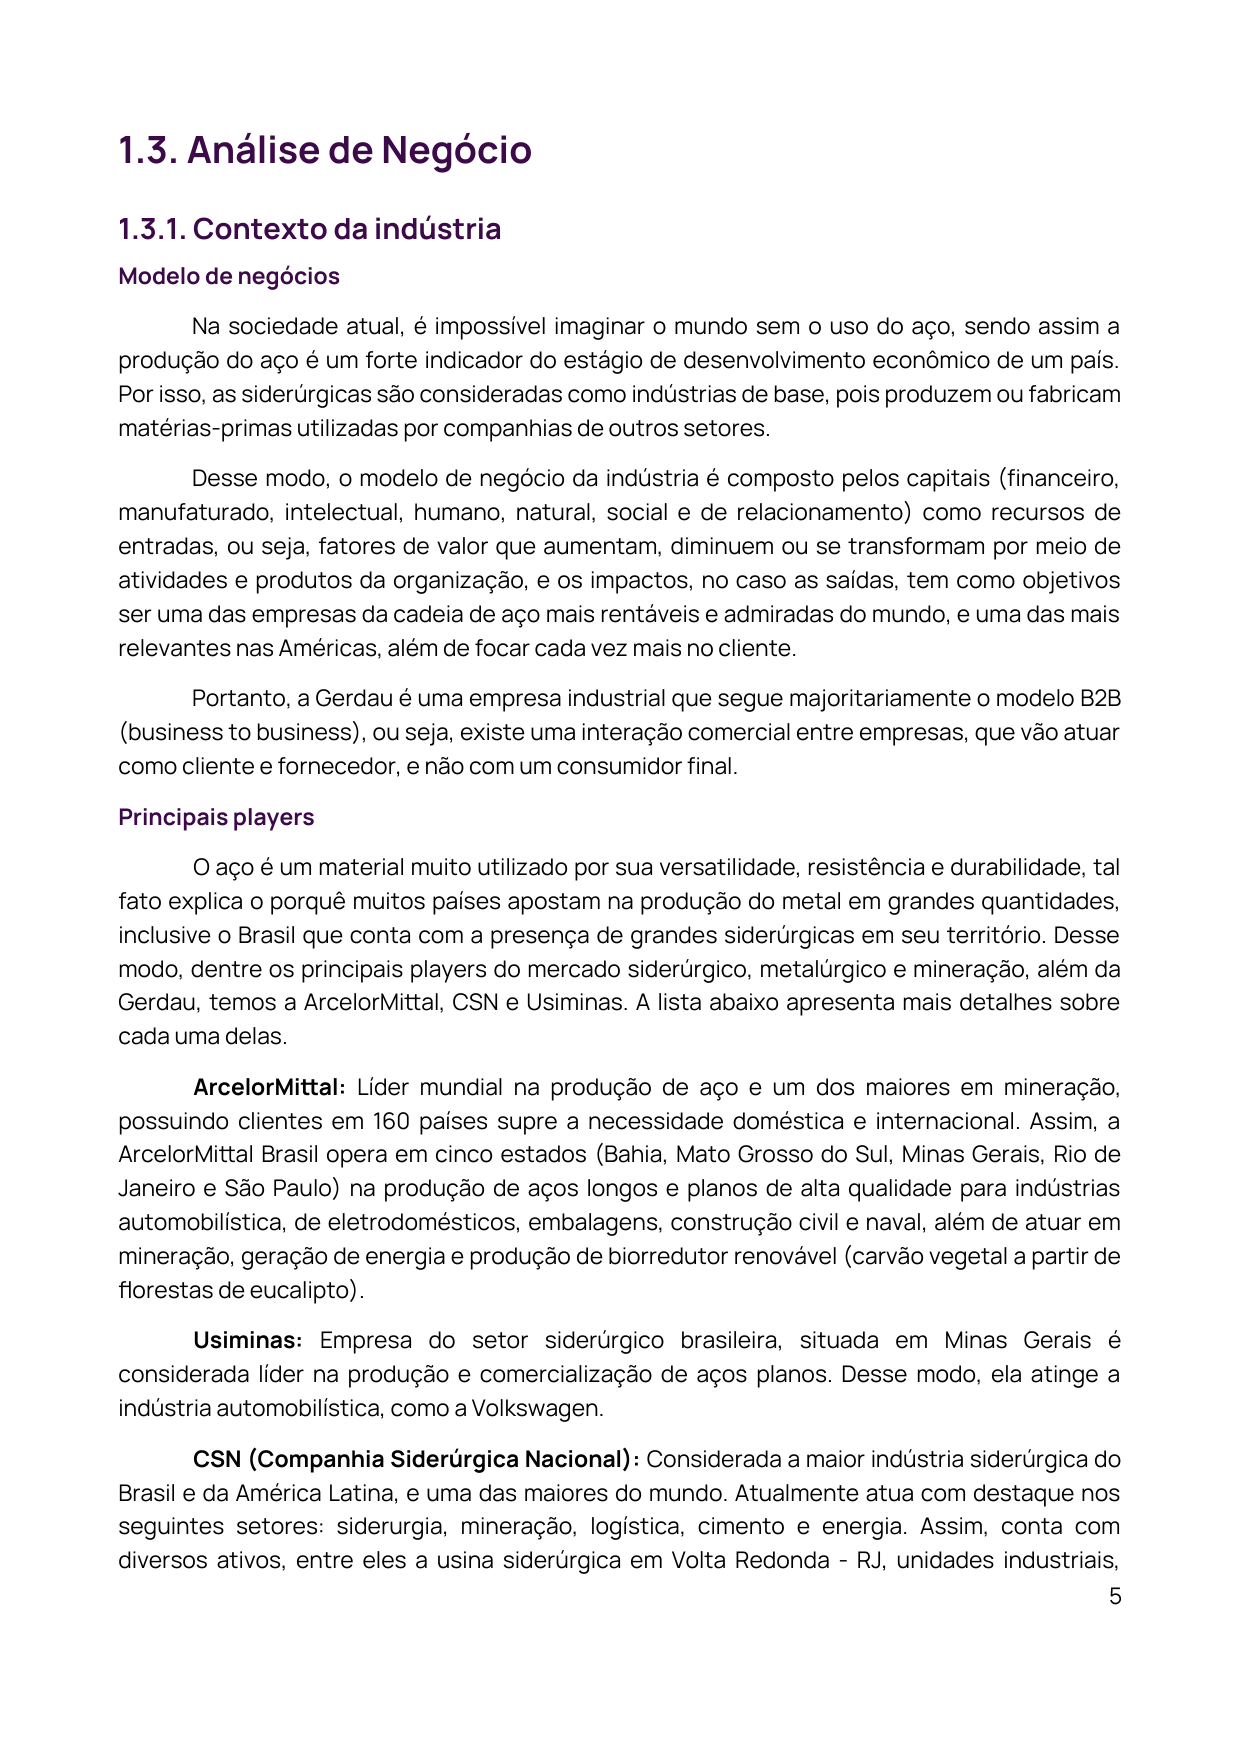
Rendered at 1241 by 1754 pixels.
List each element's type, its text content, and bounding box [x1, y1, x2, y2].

text O aço é um material muito utilizado por sua versatilidade, resistência e durabilidade, tal fato explica o porquê muitos países apostam na produção do metal em grandes quantidades, inclusive o Brasil que conta com a presença de grandes siderúrgicas em seu território. Desse modo, dentre os principais players do mercado siderúrgico, metalúrgico e mineração, além da Gerdau, temos a ArcelorMittal, CSN e Usiminas. A lista abaixo apresenta mais detalhes sobre cada uma delas. [118, 851, 1122, 1052]
text Desse modo, o modelo de negócio da indústria é composto pelos capitais (financeiro, manufaturado, intelectual, humano, natural, social e de relacionamento) como recursos de entradas, ou seja, fatores de valor que aumentam, diminuem ou se transformam por meio de atividades e produtos da organização, e os impactos, no caso as saídas, tem como objetivos ser uma das empresas da cadeia de aço mais rentáveis e admiradas do mundo, e uma das mais relevantes nas Américas, além de focar cada vez mais no cliente. [118, 462, 1122, 663]
text Usiminas: Empresa do setor siderúrgico brasileira, situada em Minas Gerais é considerada líder na produção e comercialização de aços planos. Desse modo, ela atinge a indústria automobilística, como a Volkswagen. [118, 1324, 1122, 1423]
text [118, 1443, 1122, 1576]
subtitle 1.3.1. Contexto da indústria [118, 208, 1122, 248]
text ArcelorMittal: Líder mundial na produção de aço e um dos maiores em mineração, possuindo clientes em 160 países supre a necessidade doméstica e internacional. Assim, a ArcelorMittal Brasil opera em cinco estados (Bahia, Mato Grosso do Sul, Minas Gerais, Rio de Janeiro e São Paulo) na produção de aços longos e planos de alta qualidade para indústrias automobilística, de eletrodomésticos, embalagens, construção civil e naval, além de atuar em mineração, geração de energia e produção de biorredutor renovável (carvão vegetal a partir de florestas de eucalipto). [118, 1071, 1122, 1305]
subtitle Modelo de negócios [118, 260, 1122, 291]
subtitle 1.3. Análise de Negócio [118, 124, 1122, 175]
text Na sociedade atual, é impossível imaginar o mundo sem o uso do aço, sendo assim a produção do aço é um forte indicador do estágio de desenvolvimento econômico de um país. Por isso, as siderúrgicas são consideradas como indústrias de base, pois produzem ou fabricam matérias-primas utilizadas por companhias de outros setores. [118, 310, 1122, 443]
subtitle Principais players [118, 800, 1122, 832]
text Portanto, a Gerdau é uma empresa industrial que segue majoritariamente o modelo B2B (business to business), ou seja, existe uma interação comercial entre empresas, que vão atuar como cliente e fornecedor, e não com um consumidor final. [118, 682, 1122, 781]
